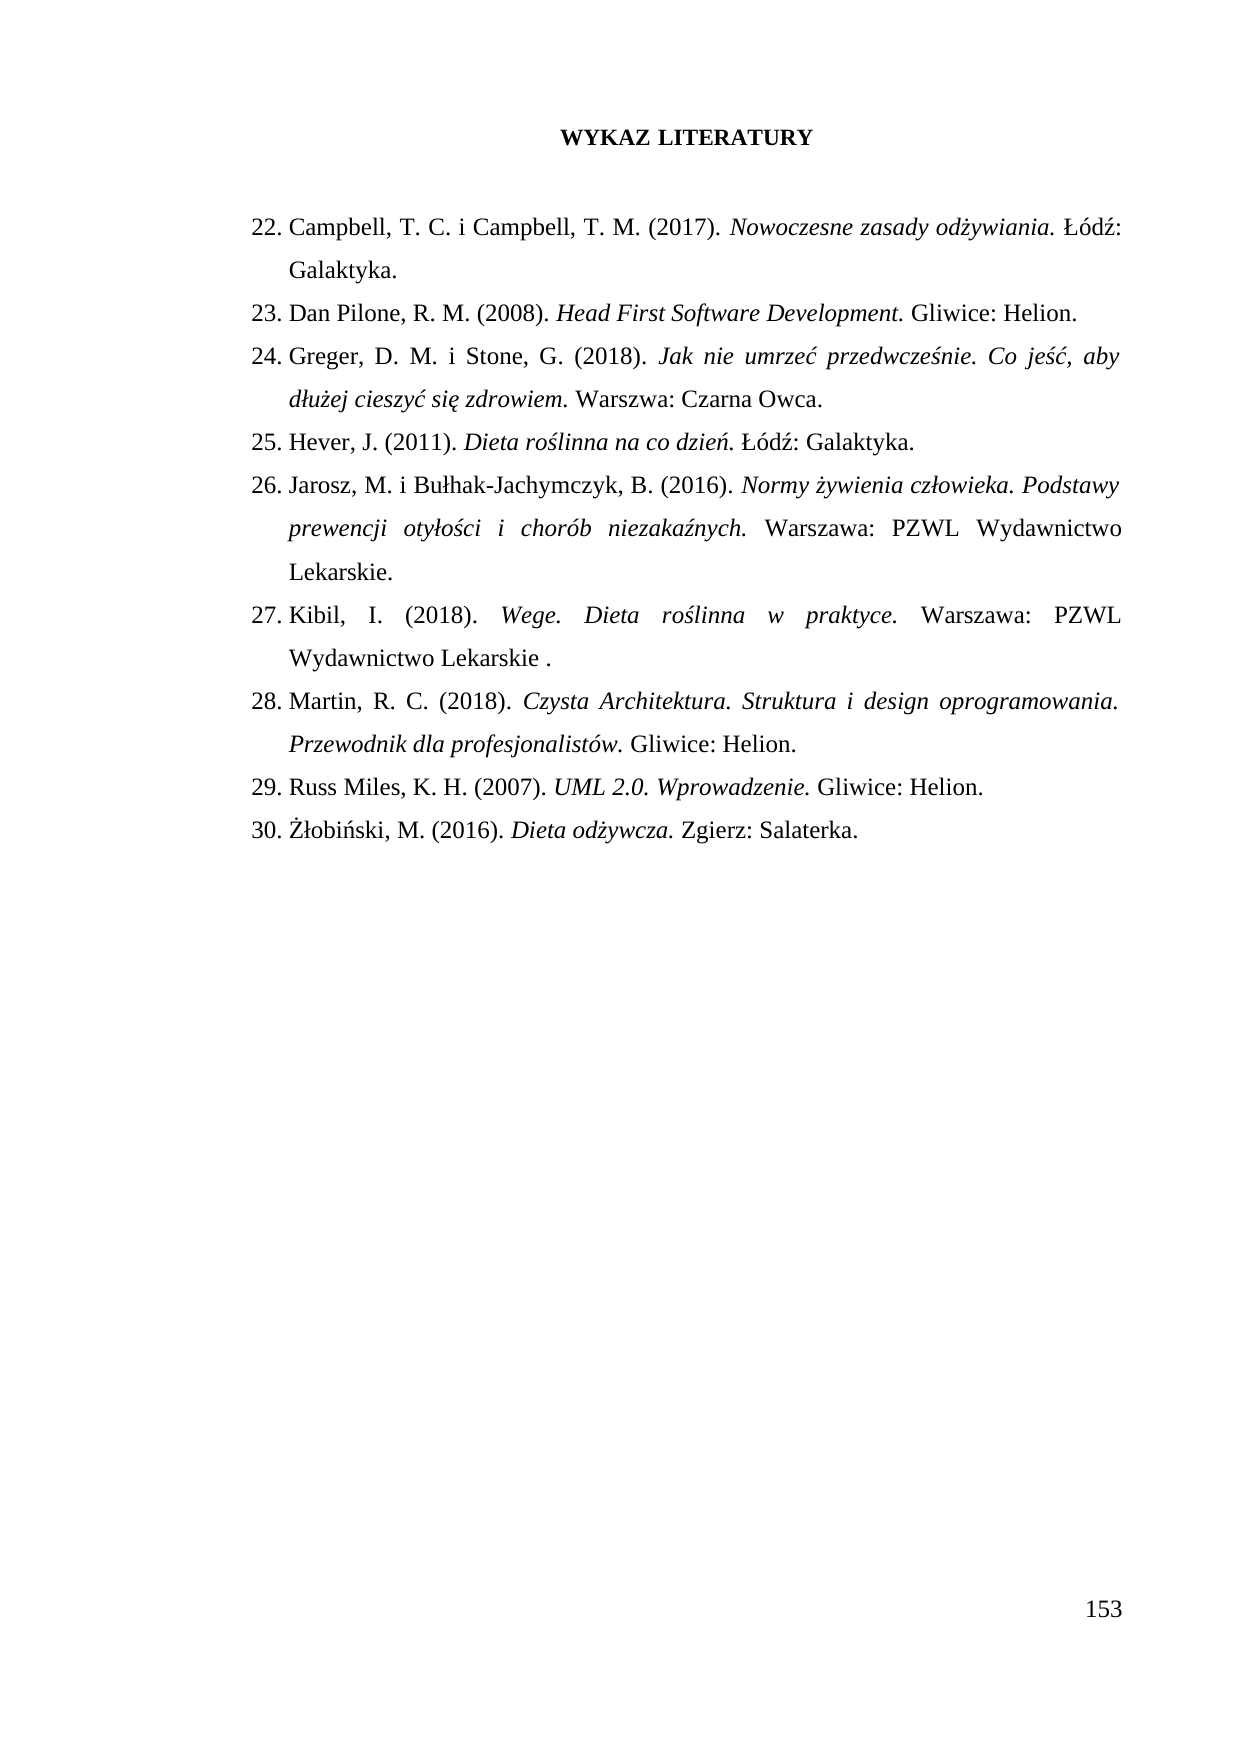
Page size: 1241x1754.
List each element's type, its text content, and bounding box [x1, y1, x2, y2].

list Dan Pilone, R. M. (2008). Head First Software Development. Gliwice: Helion. [251, 298, 1122, 327]
list Martin, R. C. (2018). Czysta Architektura. Struktura i design oprogramowania. Przewodnik dla profesjonalistów. Gliwice: Helion. [251, 686, 1122, 758]
list Żłobiński, M. (2016). Dieta odżywcza. Zgierz: Salaterka. [251, 815, 1122, 844]
list Russ Miles, K. H. (2007). UML 2.0. Wprowadzenie. Gliwice: Helion. [251, 772, 1122, 801]
list Campbell, T. C. i Campbell, T. M. (2017). Nowoczesne zasady odżywiania. Łódź: Galaktyka. [251, 212, 1122, 283]
list Hever, J. (2011). Dieta roślinna na co dzień. Łódź: Galaktyka. [251, 427, 1122, 456]
subtitle wykaz literatury [177, 118, 1122, 152]
list Greger, D. M. i Stone, G. (2018). Jak nie umrzeć przedwcześnie. Co jeść, aby dłużej cieszyć się zdrowiem. Warszwa: Czarna Owca. [251, 341, 1122, 413]
list Kibil, I. (2018). Wege. Dieta roślinna w praktyce. Warszawa: PZWL Wydawnictwo Lekarskie . [251, 600, 1122, 672]
list Jarosz, M. i Bułhak-Jachymczyk, B. (2016). Normy żywienia człowieka. Podstawy prewencji otyłości i chorób niezakaźnych. Warszawa: PZWL Wydawnictwo Lekarskie. [251, 470, 1122, 585]
